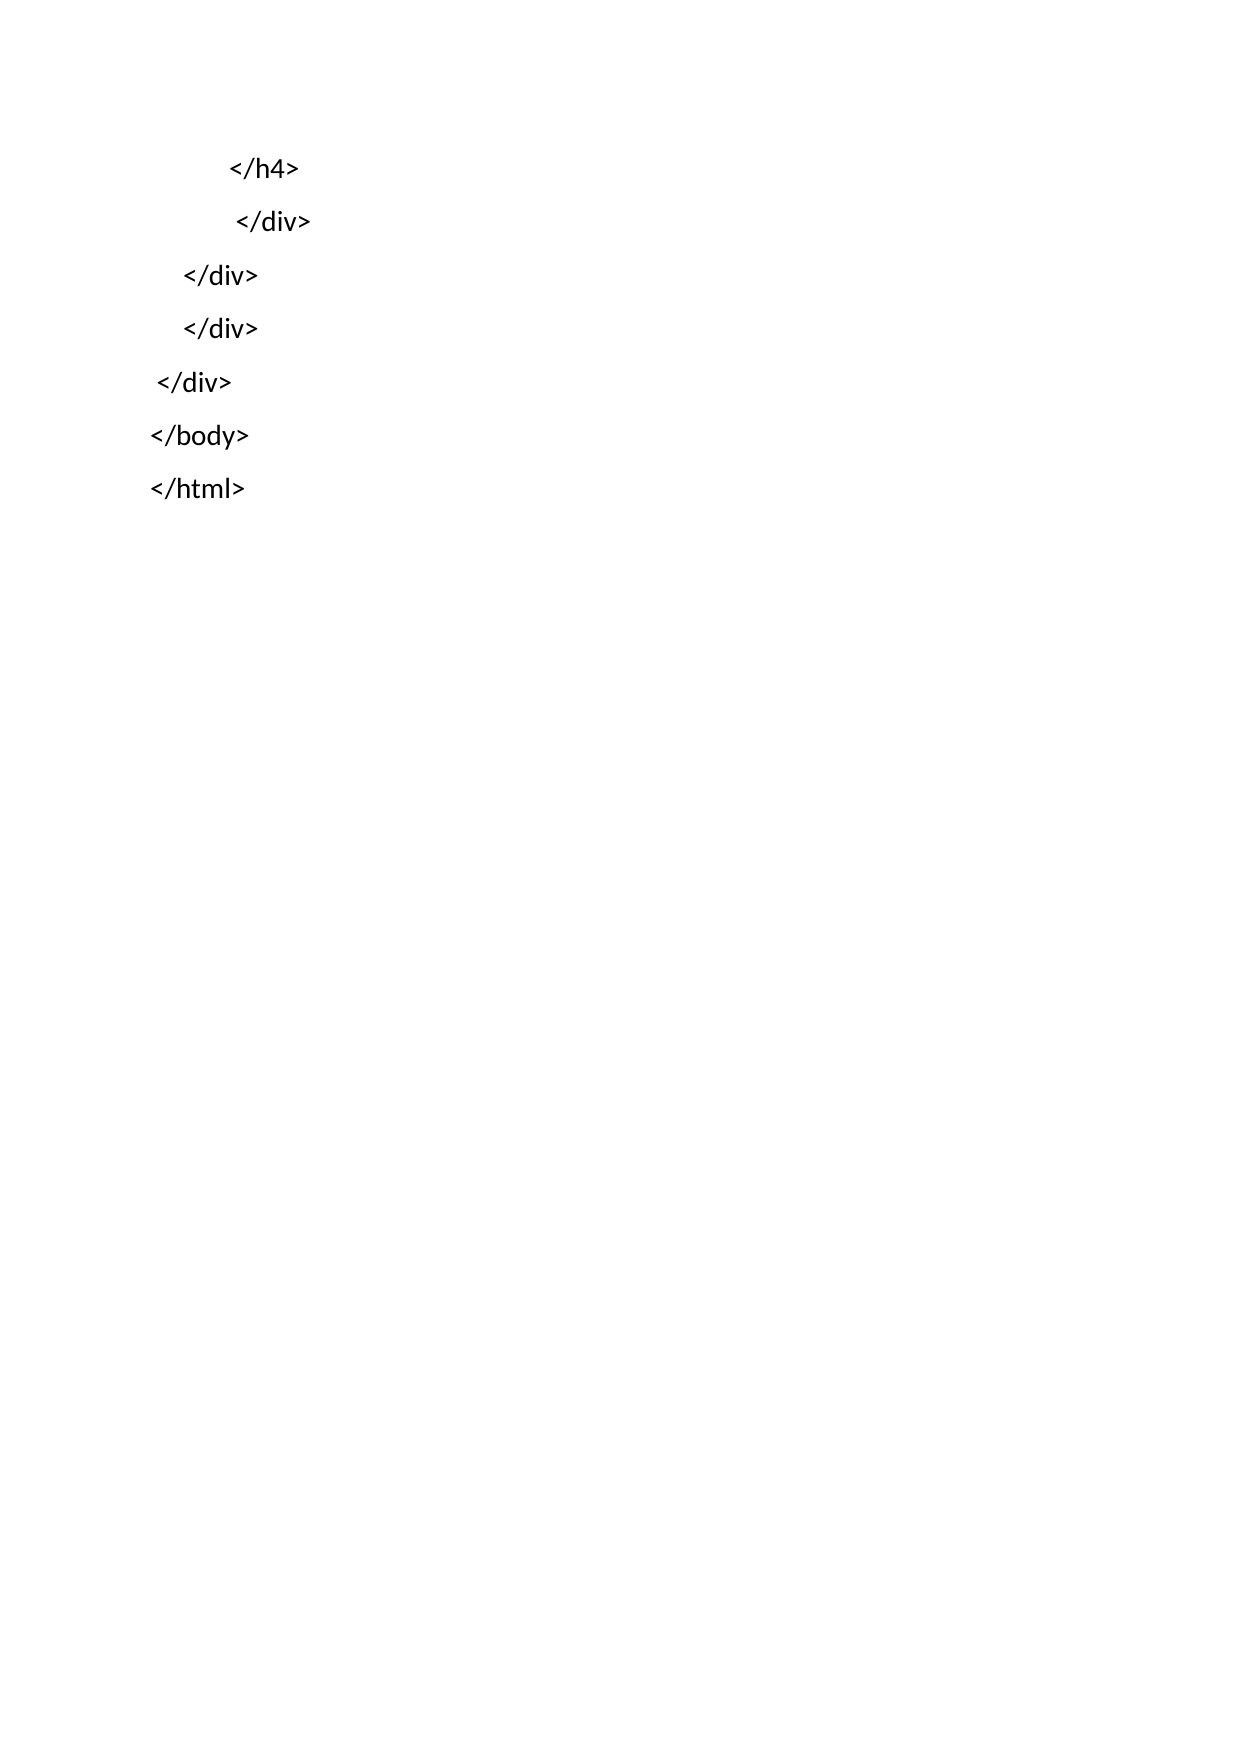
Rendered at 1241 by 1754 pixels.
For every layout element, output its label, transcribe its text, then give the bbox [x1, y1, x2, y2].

text </div> [150, 203, 1090, 239]
text </html> [150, 471, 1090, 506]
text </div> [150, 310, 1090, 346]
text </div> [150, 364, 1090, 399]
text </div> [150, 257, 1090, 292]
text </h4> [150, 150, 1090, 186]
text </body> [150, 417, 1090, 453]
